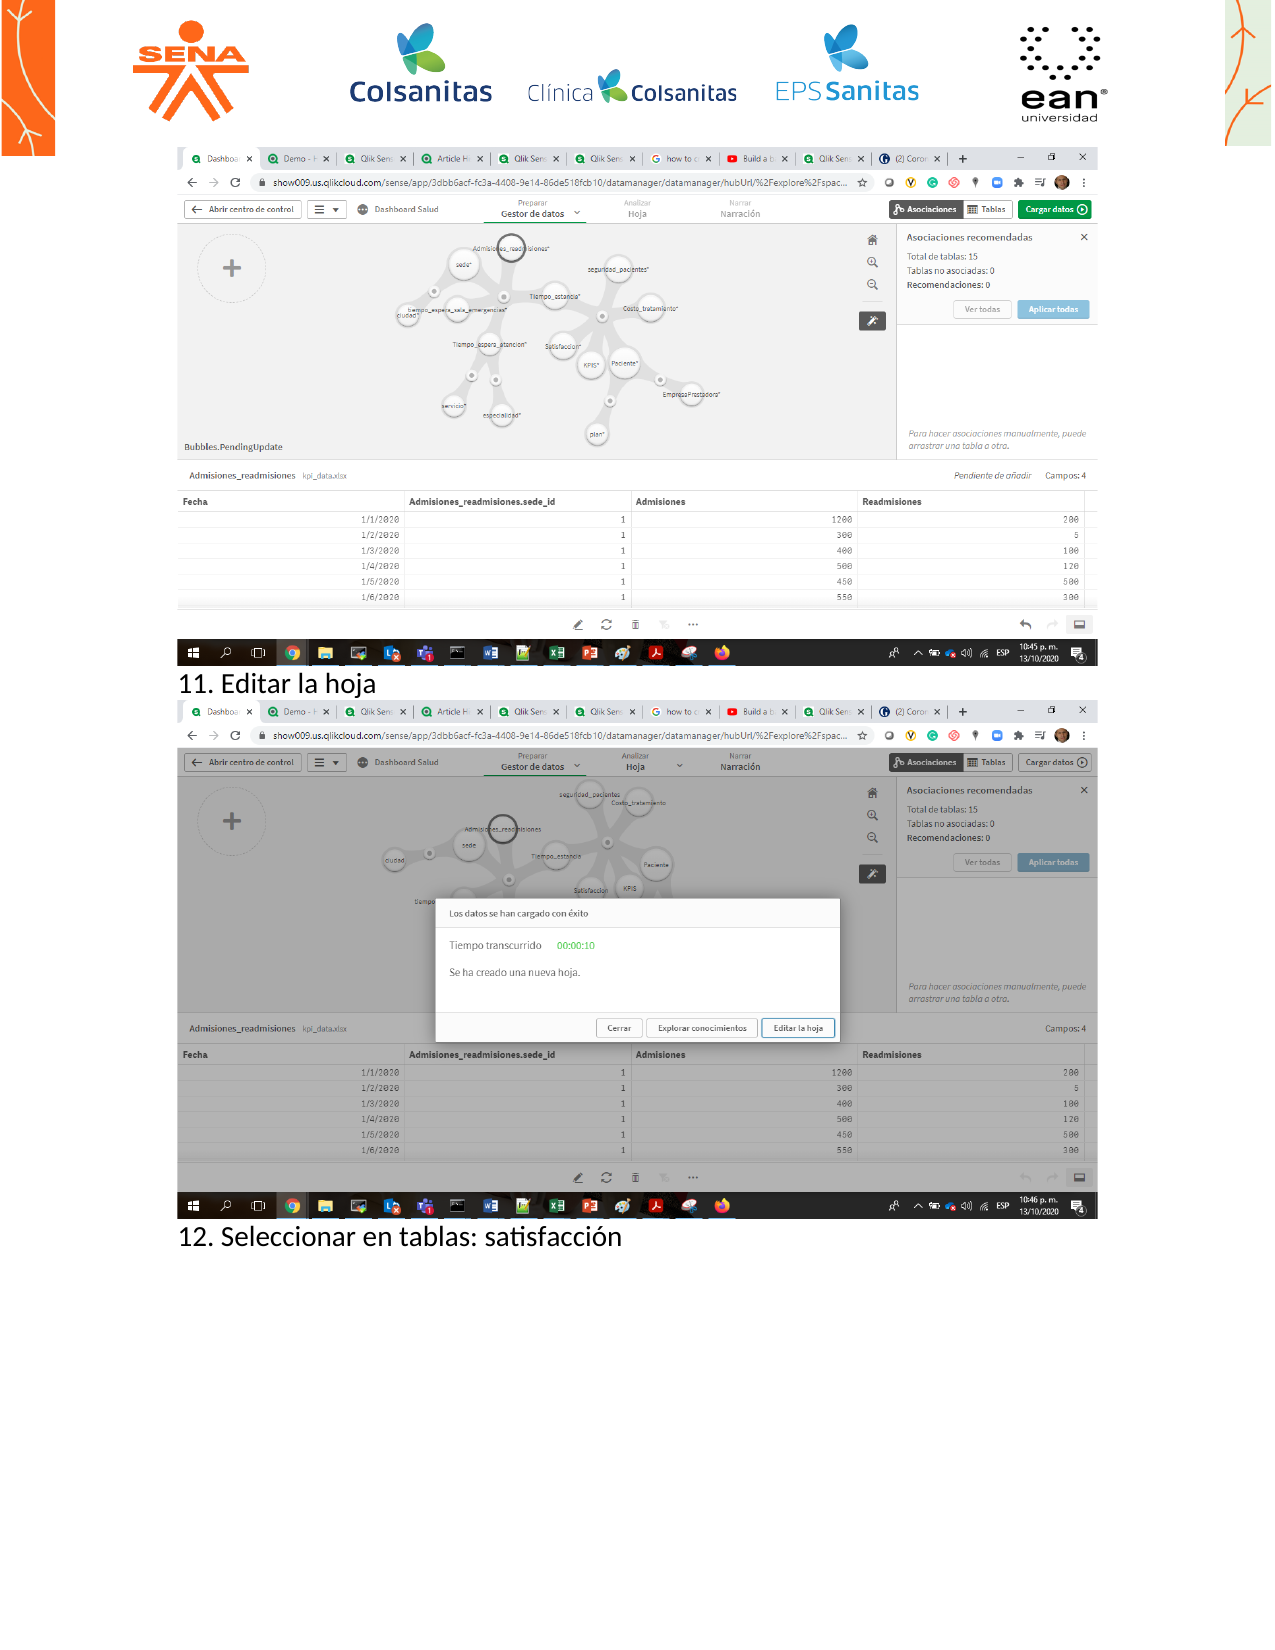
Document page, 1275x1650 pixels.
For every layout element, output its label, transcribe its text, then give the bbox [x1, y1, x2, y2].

picture [177, 700, 1098, 1219]
picture [996, 14, 1124, 136]
picture [177, 147, 1098, 666]
picture [1225, 0, 1272, 146]
picture [528, 69, 737, 103]
picture [773, 17, 919, 106]
picture [115, 14, 255, 128]
picture [350, 23, 492, 102]
text 12. Seleccionar en tablas: satisfacción [177, 1219, 1098, 1254]
text 11. Editar la hoja [177, 666, 1098, 700]
picture [1, 0, 56, 156]
